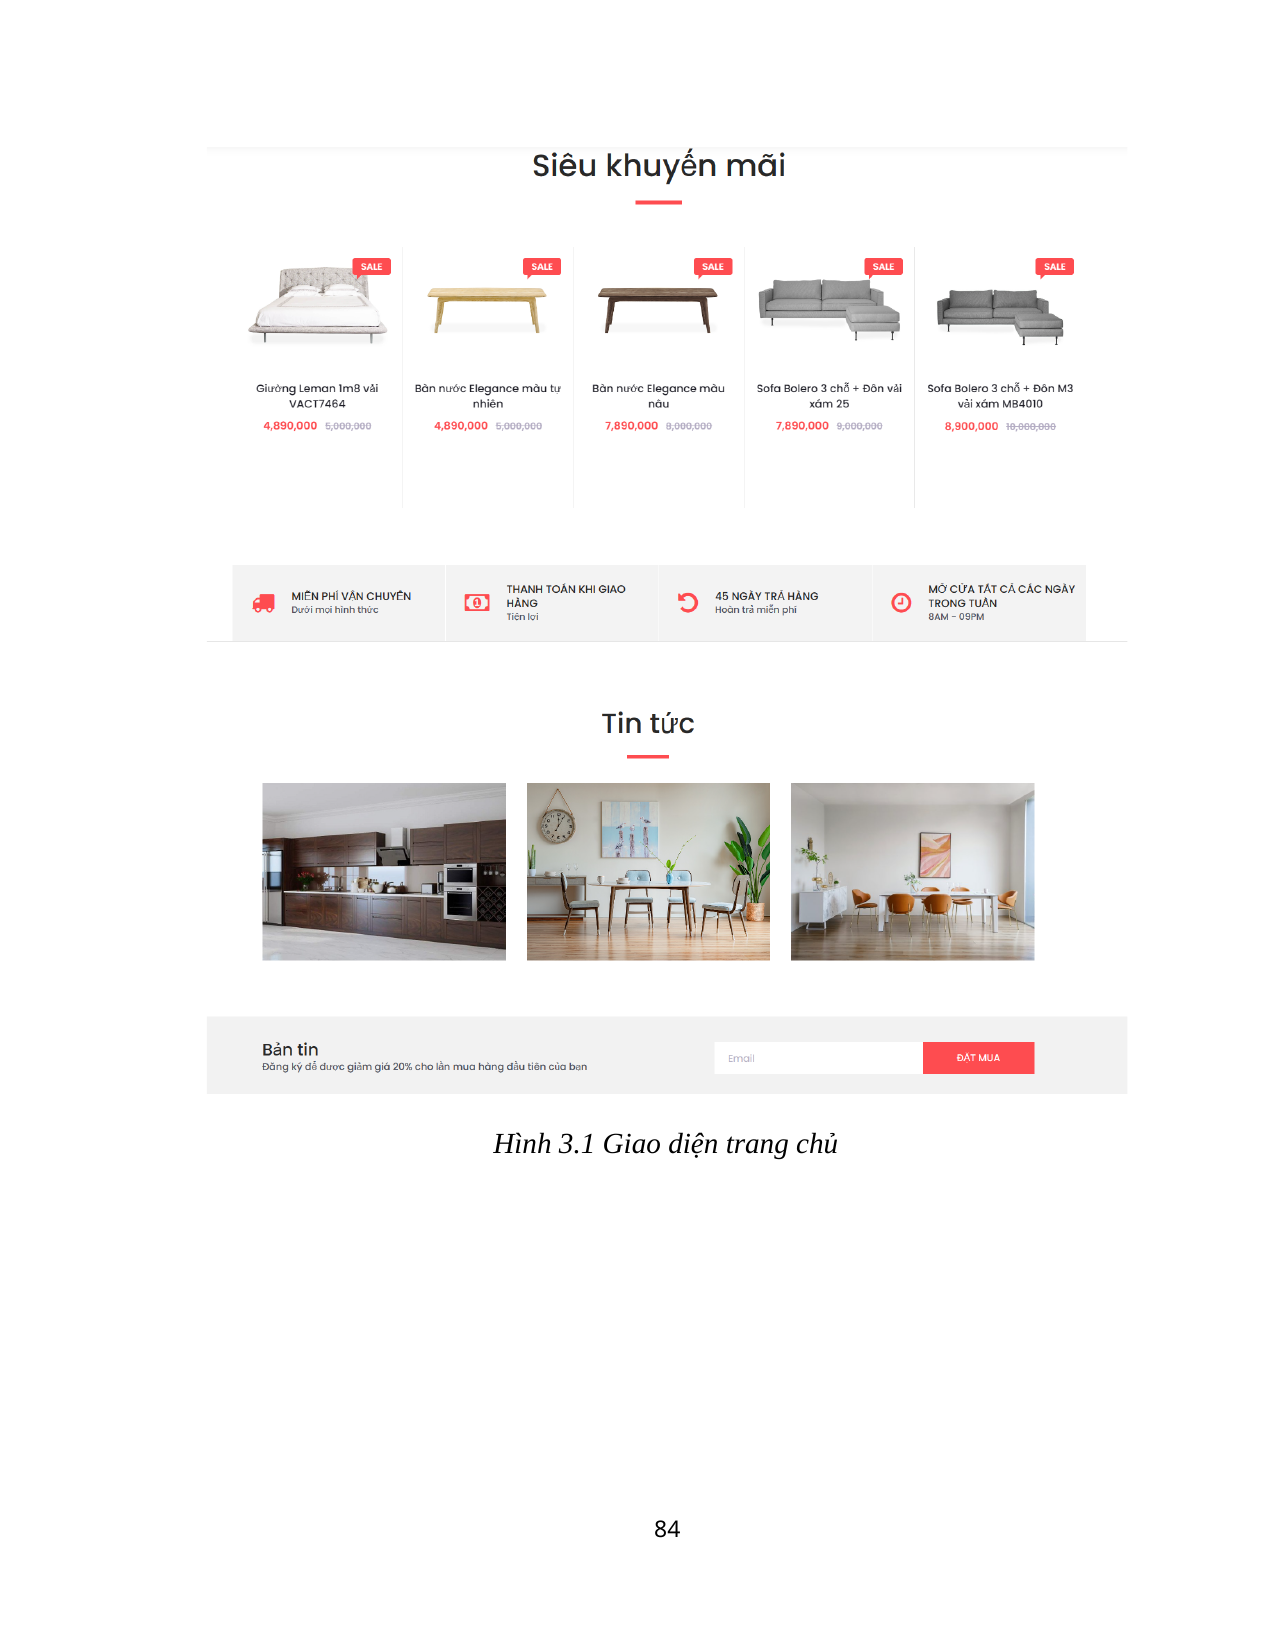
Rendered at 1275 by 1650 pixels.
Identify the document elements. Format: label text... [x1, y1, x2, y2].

picture [206, 673, 1128, 1094]
text Hình 3.1 Giao diện trang chủ [207, 1126, 1127, 1160]
picture [206, 147, 1128, 642]
